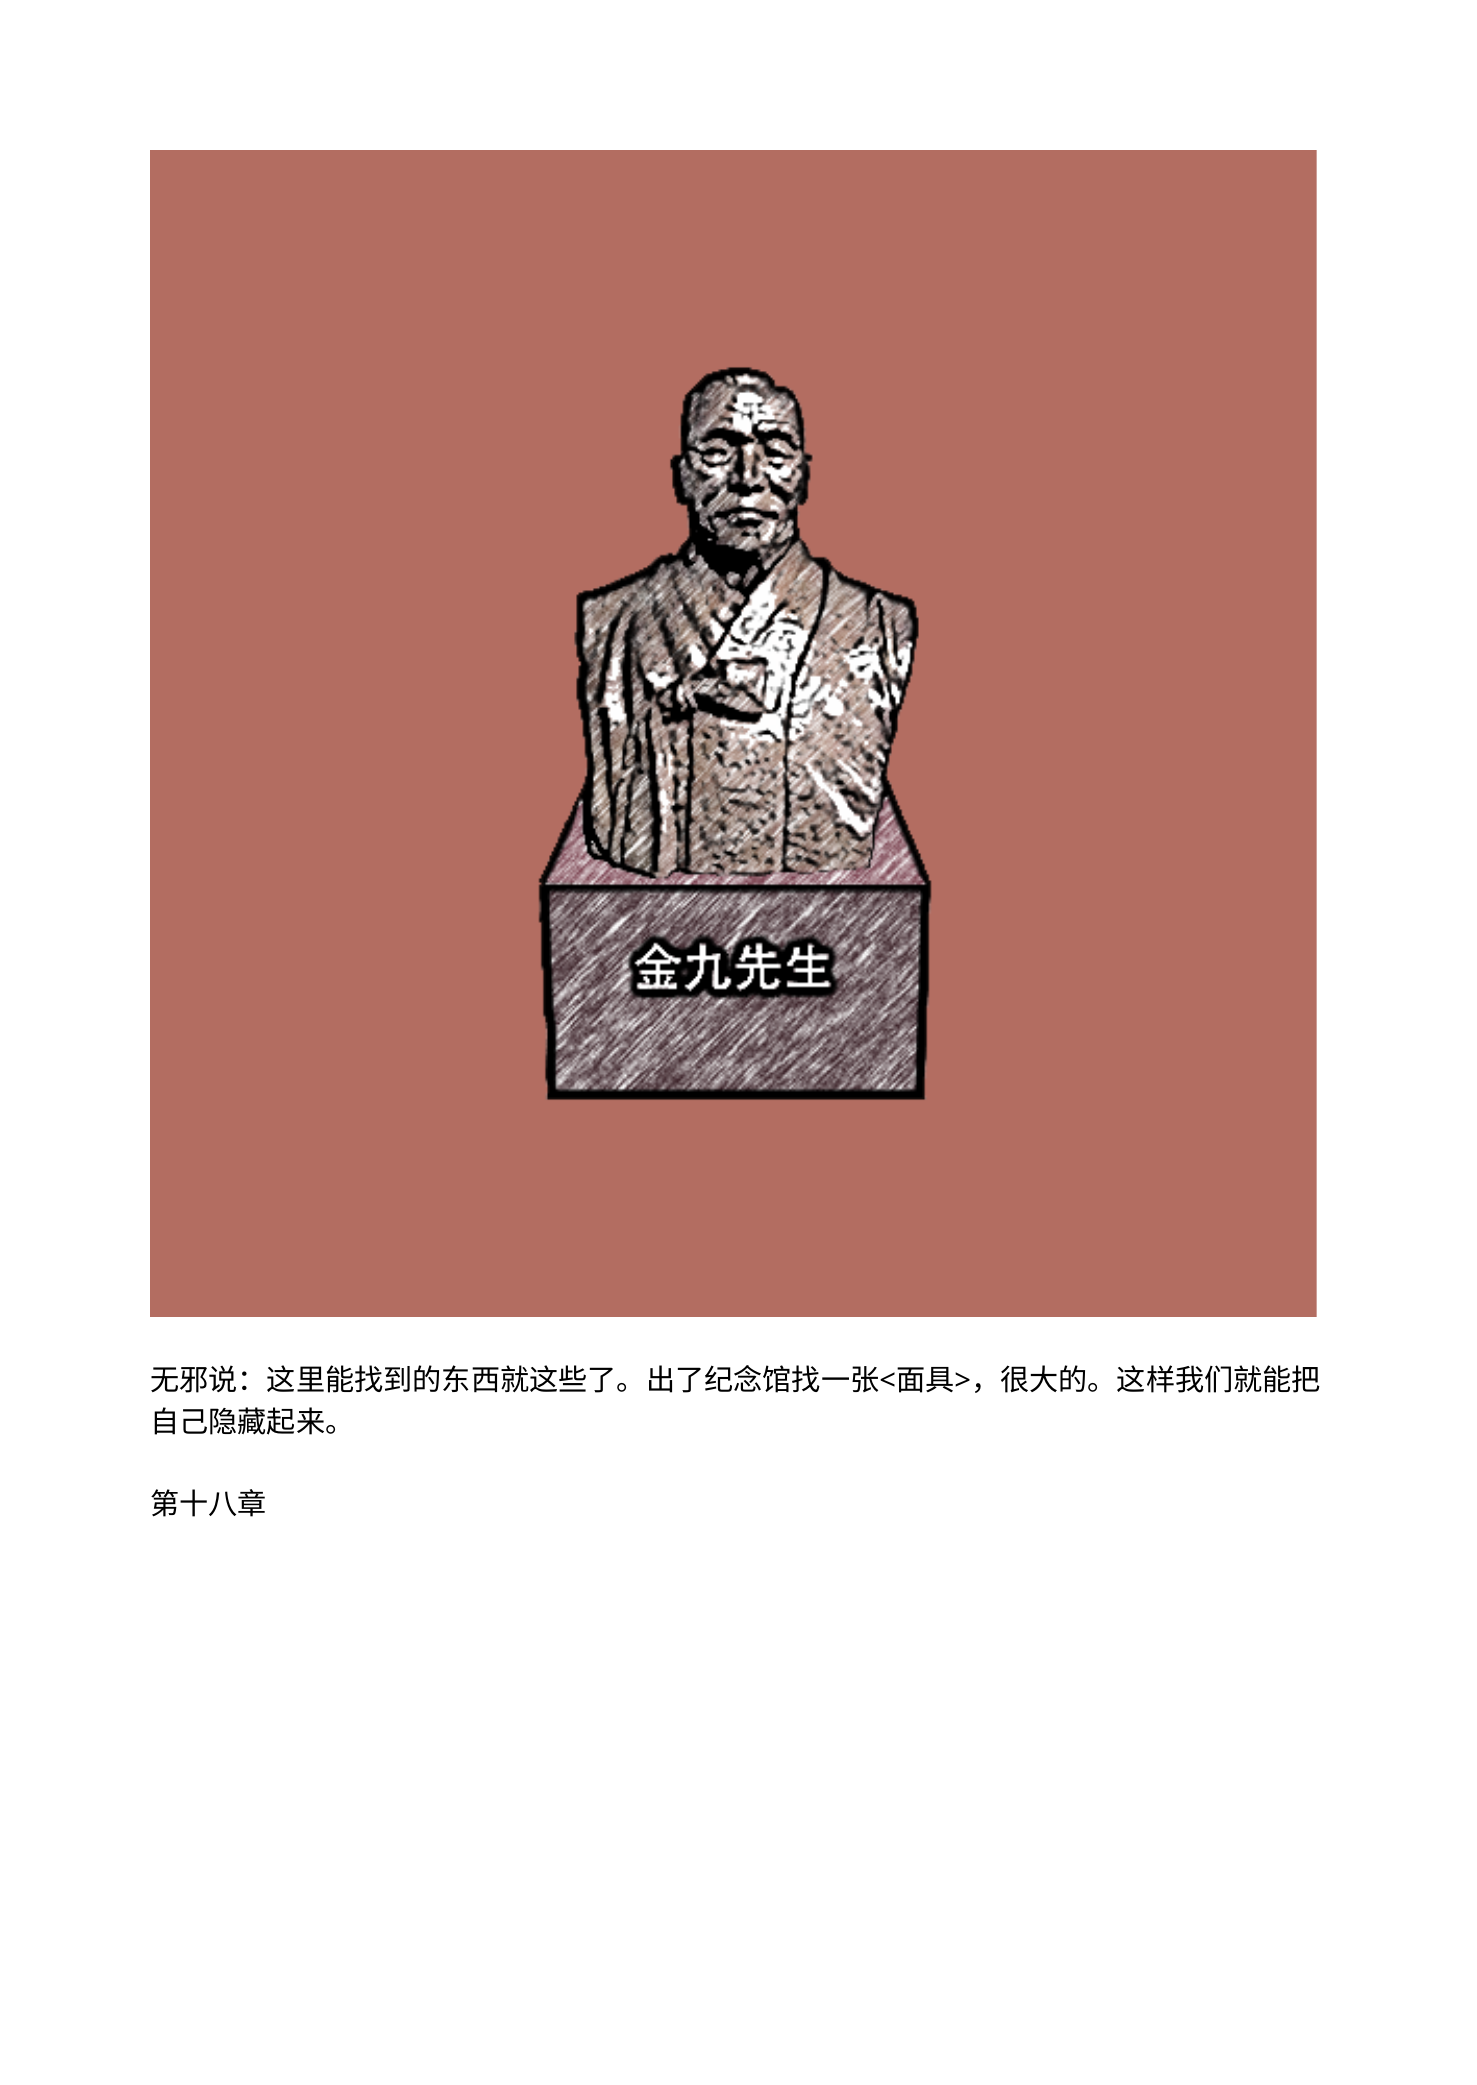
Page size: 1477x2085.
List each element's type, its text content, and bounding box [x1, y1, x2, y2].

text 无邪说：这里能找到的东西就这些了。出了纪念馆找一张<面具>，很大的。这样我们就能把自己隐藏起来。 [150, 1356, 1326, 1441]
text 第十八章 [150, 1481, 1326, 1523]
picture [150, 150, 1317, 1317]
